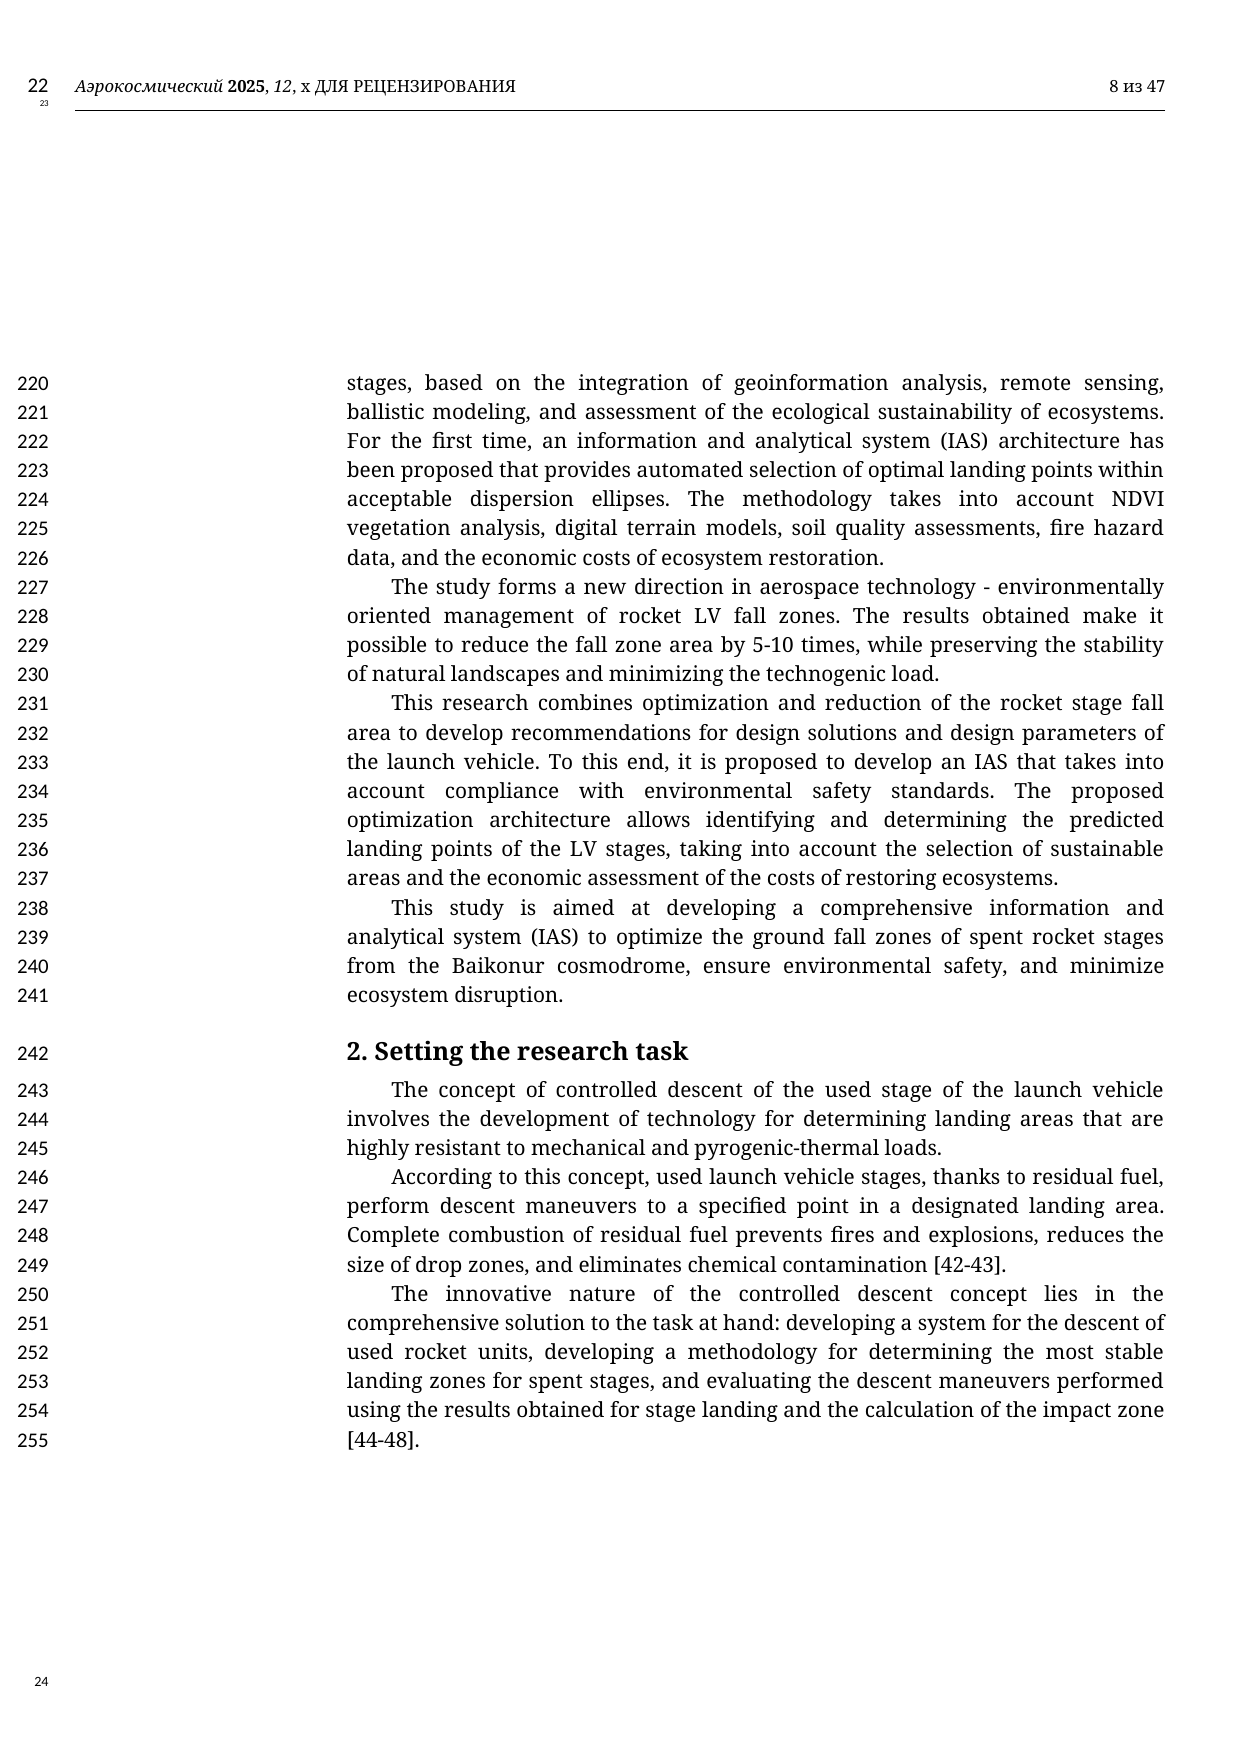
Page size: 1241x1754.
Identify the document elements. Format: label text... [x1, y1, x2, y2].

text 2. Setting the research task [347, 1034, 1165, 1068]
text The concept of controlled descent of the used stage of the launch vehicle involves the development of technology for determining landing areas that are highly resistant to mechanical and pyrogenic-thermal loads. [347, 1074, 1165, 1161]
text The innovative nature of the controlled descent concept lies in the comprehensive solution to the task at hand: developing a system for the descent of used rocket units, developing a methodology for determining the most stable landing zones for spent stages, and evaluating the descent maneuvers performed using the results obtained for stage landing and the calculation of the impact zone [44-48]. [347, 1278, 1165, 1453]
text According to this concept, used launch vehicle stages, thanks to residual fuel, perform descent maneuvers to a specified point in a designated landing area. Complete combustion of residual fuel prevents fires and explosions, reduces the size of drop zones, and eliminates chemical contamination [42-43]. [347, 1161, 1165, 1278]
text This research combines optimization and reduction of the rocket stage fall area to develop recommendations for design solutions and design parameters of the launch vehicle. To this end, it is proposed to develop an IAS that takes into account compliance with environmental safety standards. The proposed optimization architecture allows identifying and determining the predicted landing points of the LV stages, taking into account the selection of sustainable areas and the economic assessment of the costs of restoring ecosystems. [347, 688, 1165, 892]
text This study is aimed at developing a comprehensive information and analytical system (IAS) to optimize the ground fall zones of spent rocket stages from the Baikonur cosmodrome, ensure environmental safety, and minimize ecosystem disruption. [347, 892, 1165, 1009]
text The study forms a new direction in aerospace technology - environmentally oriented management of rocket LV fall zones. The results obtained make it possible to reduce the fall zone area by 5-10 times, while preserving the stability of natural landscapes and minimizing the technogenic load. [347, 571, 1165, 688]
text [347, 367, 1165, 571]
